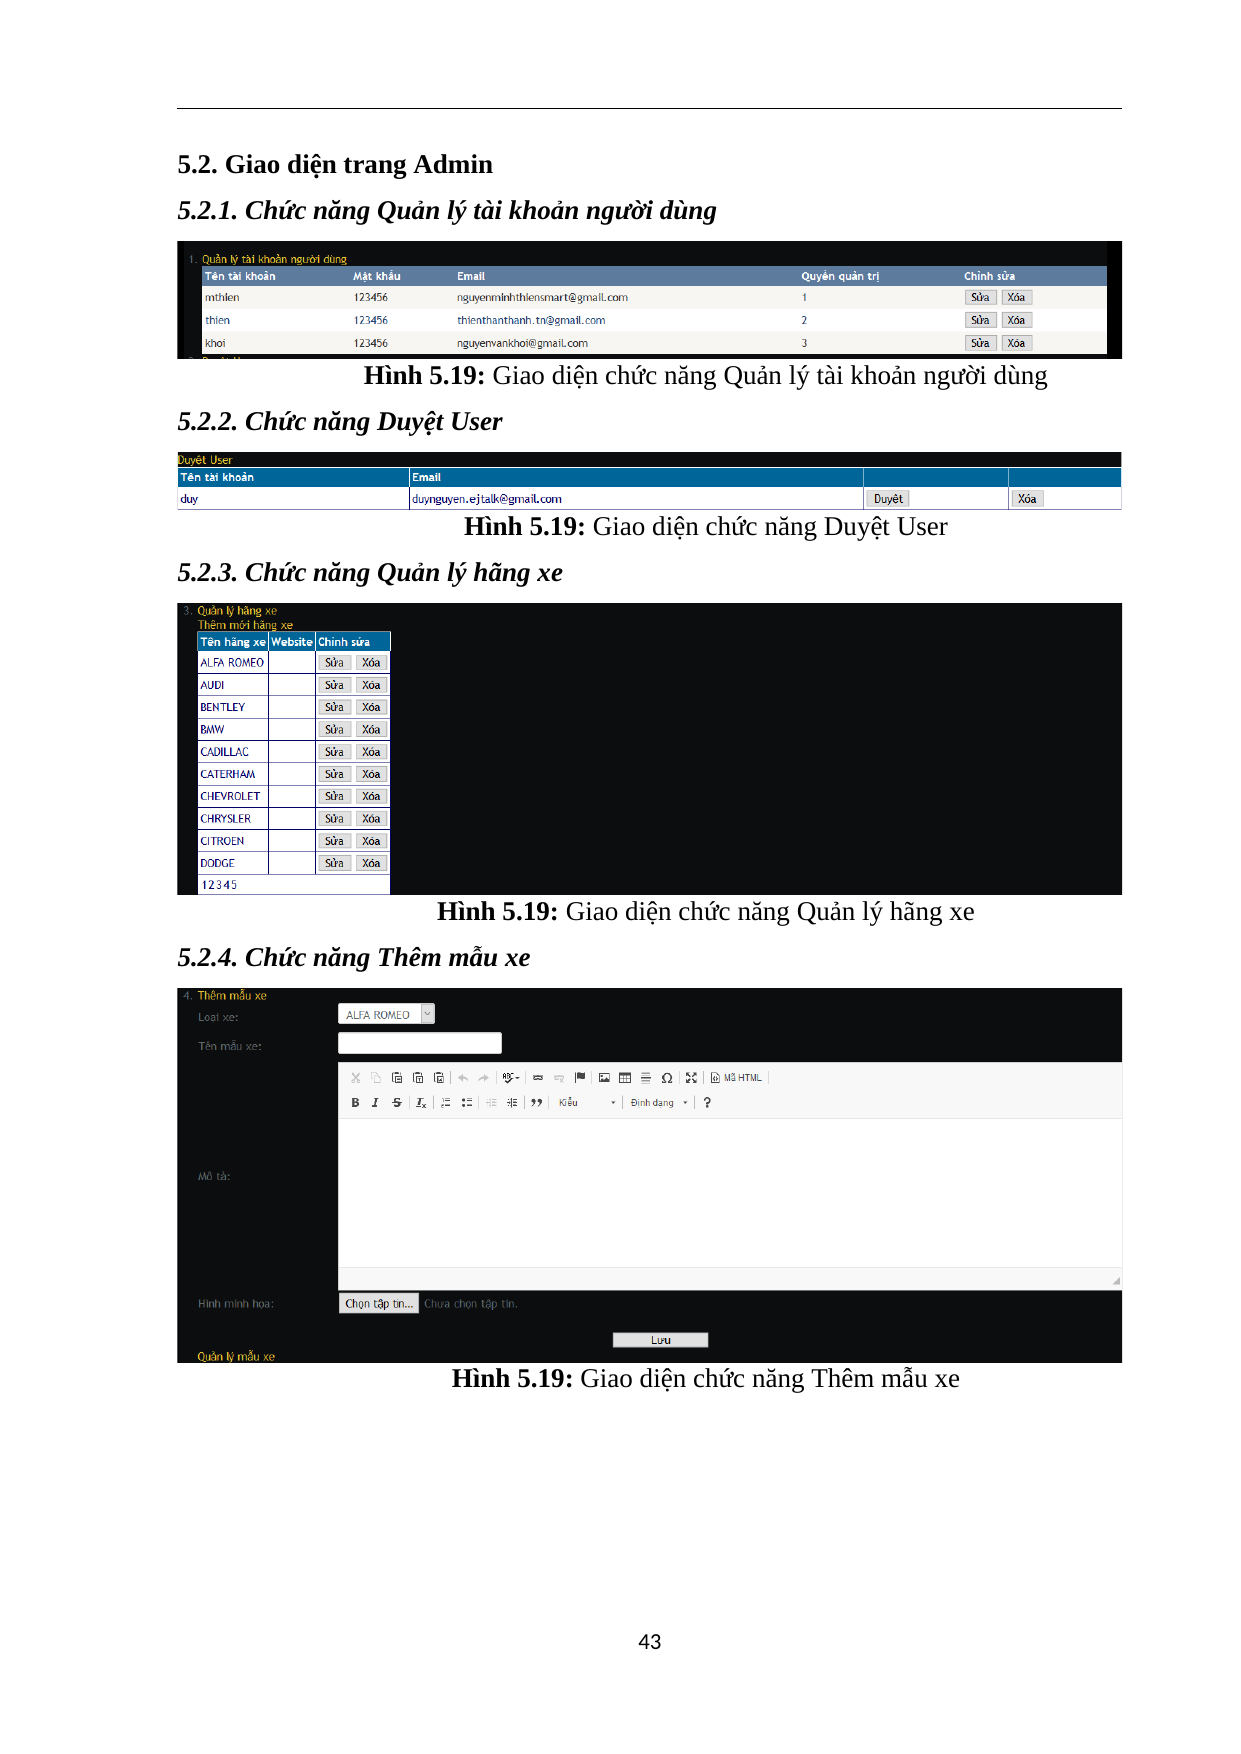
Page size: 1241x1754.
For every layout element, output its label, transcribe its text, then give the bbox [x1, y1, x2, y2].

text Giao diện trang Admin [177, 148, 1122, 179]
text Giao diện chức năng Quản lý hãng xe [290, 895, 1122, 926]
text Giao diện chức năng Quản lý tài khoản người dùng [290, 359, 1122, 390]
picture [431, 474, 440, 480]
picture [177, 603, 1123, 895]
picture [177, 241, 1123, 359]
picture [177, 988, 1123, 1363]
picture [189, 474, 196, 480]
picture [177, 452, 1122, 467]
text Chức năng Quản lý hãng xe [177, 556, 1122, 588]
text Giao diện chức năng Thêm mẫu xe [290, 1363, 1122, 1394]
text Chức năng Duyệt User [177, 406, 1122, 437]
picture [223, 474, 230, 480]
text Chức năng Quản lý tài khoản người dùng [177, 194, 1122, 226]
picture [177, 488, 1122, 510]
text Giao diện chức năng Duyệt User [290, 510, 1122, 541]
text Chức năng Thêm mẫu xe [177, 942, 1122, 973]
